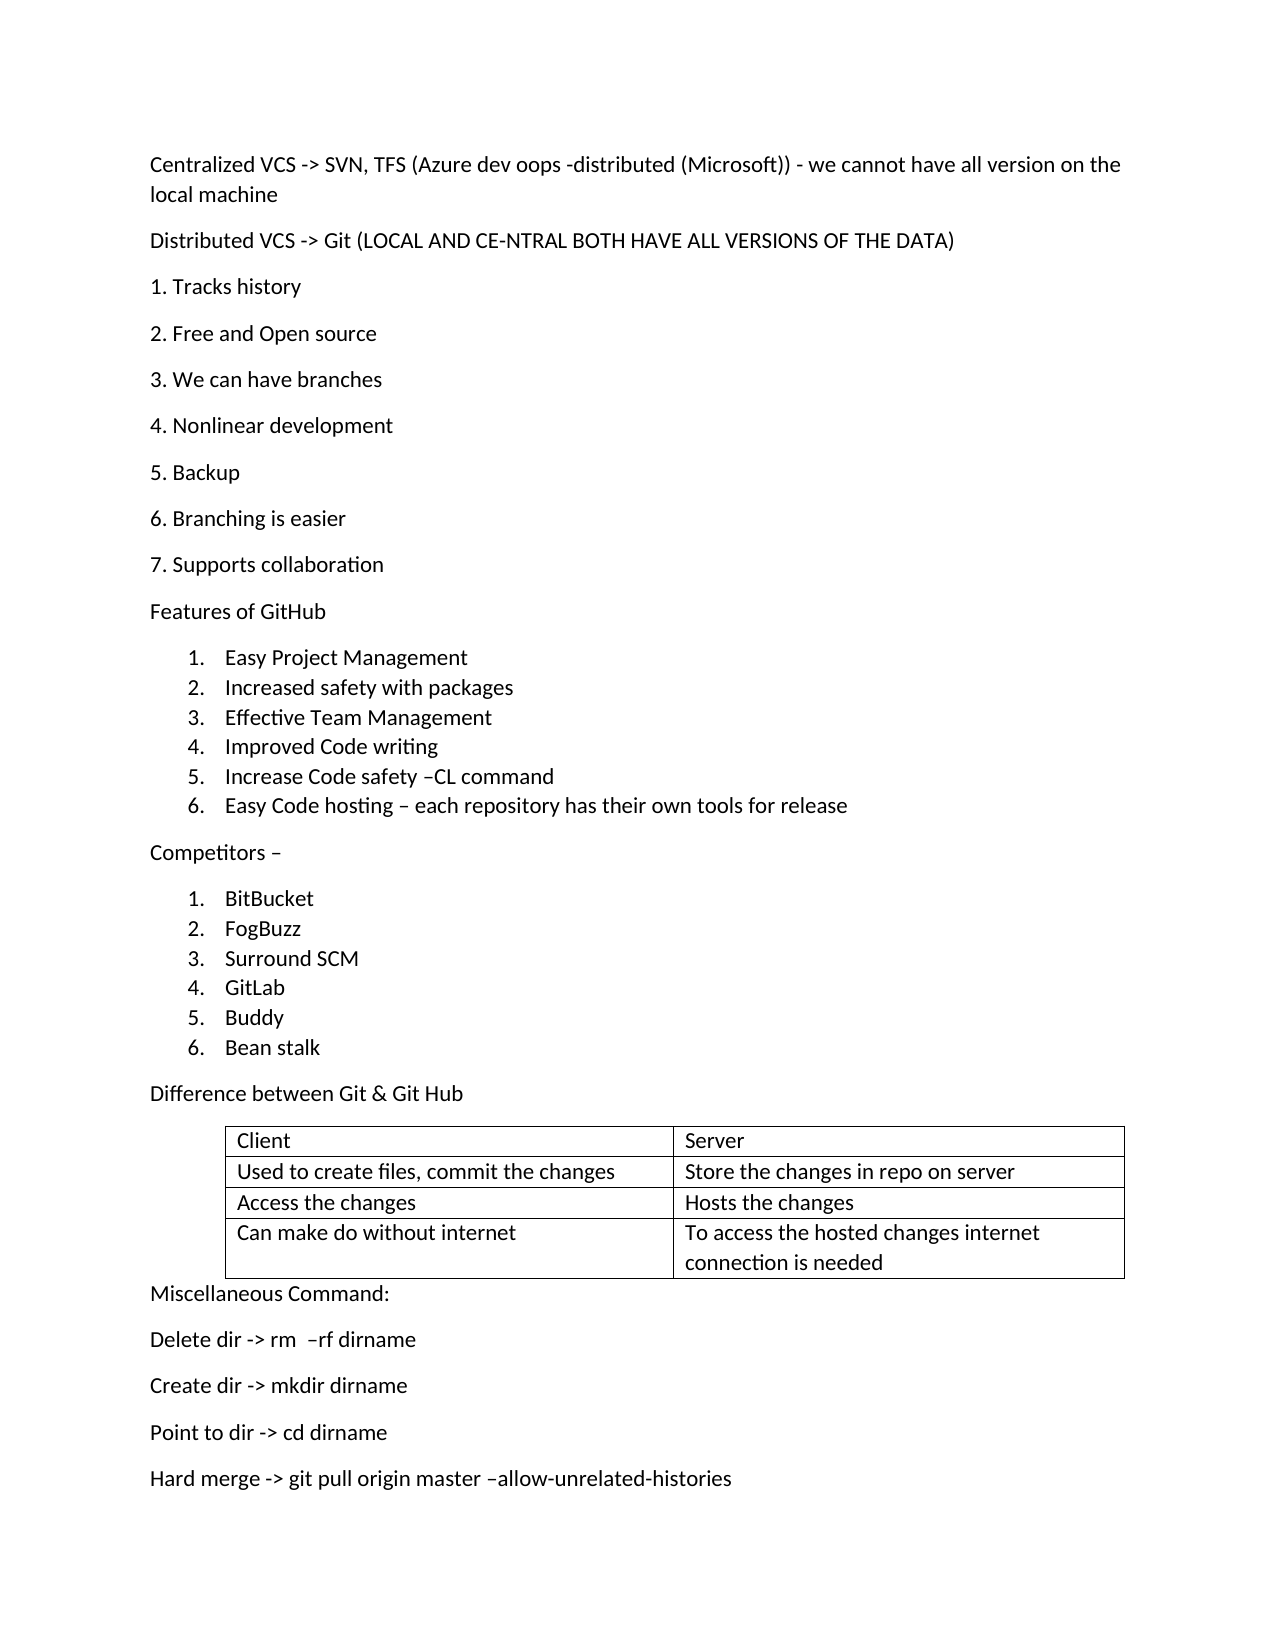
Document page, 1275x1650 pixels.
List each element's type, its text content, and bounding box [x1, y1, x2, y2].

text 4. Nonlinear development [150, 411, 1125, 439]
text Competitors – [150, 838, 1125, 866]
table_cell Access the changes [226, 1188, 673, 1217]
text 1. Tracks history [150, 272, 1125, 300]
list Increased safety with packages [187, 673, 1125, 701]
table_header Client [226, 1127, 673, 1156]
text 3. We can have branches [150, 365, 1125, 393]
table_cell Hosts the changes [674, 1188, 1124, 1217]
list Easy Code hosting – each repository has their own tools for release [187, 792, 1125, 820]
text Distributed VCS -> Git (LOCAL AND CE-NTRAL BOTH HAVE ALL VERSIONS OF THE DATA) [150, 226, 1125, 254]
list Buddy [187, 1003, 1125, 1031]
table_header Server [674, 1127, 1124, 1156]
text 2. Free and Open source [150, 319, 1125, 347]
list Surround SCM [187, 944, 1125, 972]
list Improved Code writing [187, 732, 1125, 760]
text Point to dir -> cd dirname [150, 1418, 1125, 1446]
list BitBucket [187, 884, 1125, 912]
text 5. Backup [150, 458, 1125, 486]
text Hard merge -> git pull origin master –allow-unrelated-histories [150, 1464, 1125, 1492]
text Difference between Git & Git Hub [150, 1079, 1125, 1107]
text 7. Supports collaboration [150, 551, 1125, 578]
text Create dir -> mkdir dirname [150, 1371, 1125, 1399]
list GitLab [187, 973, 1125, 1001]
list Effective Team Management [187, 703, 1125, 731]
table_cell Store the changes in repo on server [674, 1157, 1124, 1187]
text Delete dir -> rm –rf dirname [150, 1325, 1125, 1353]
list Bean stalk [187, 1033, 1125, 1061]
text 6. Branching is easier [150, 504, 1125, 532]
list Increase Code safety –CL command [187, 762, 1125, 790]
text Miscellaneous Command: [150, 1279, 1125, 1307]
list Easy Project Management [187, 643, 1125, 671]
table_cell Used to create files, commit the changes [226, 1157, 673, 1187]
table_cell Can make do without internet [226, 1219, 673, 1278]
table_cell To access the hosted changes internet connection is needed [674, 1219, 1124, 1278]
text Centralized VCS -> SVN, TFS (Azure dev oops -distributed (Microsoft)) - we cannot have all version on the local machine [150, 150, 1125, 208]
list FogBuzz [187, 914, 1125, 942]
text Features of GitHub [150, 597, 1125, 625]
